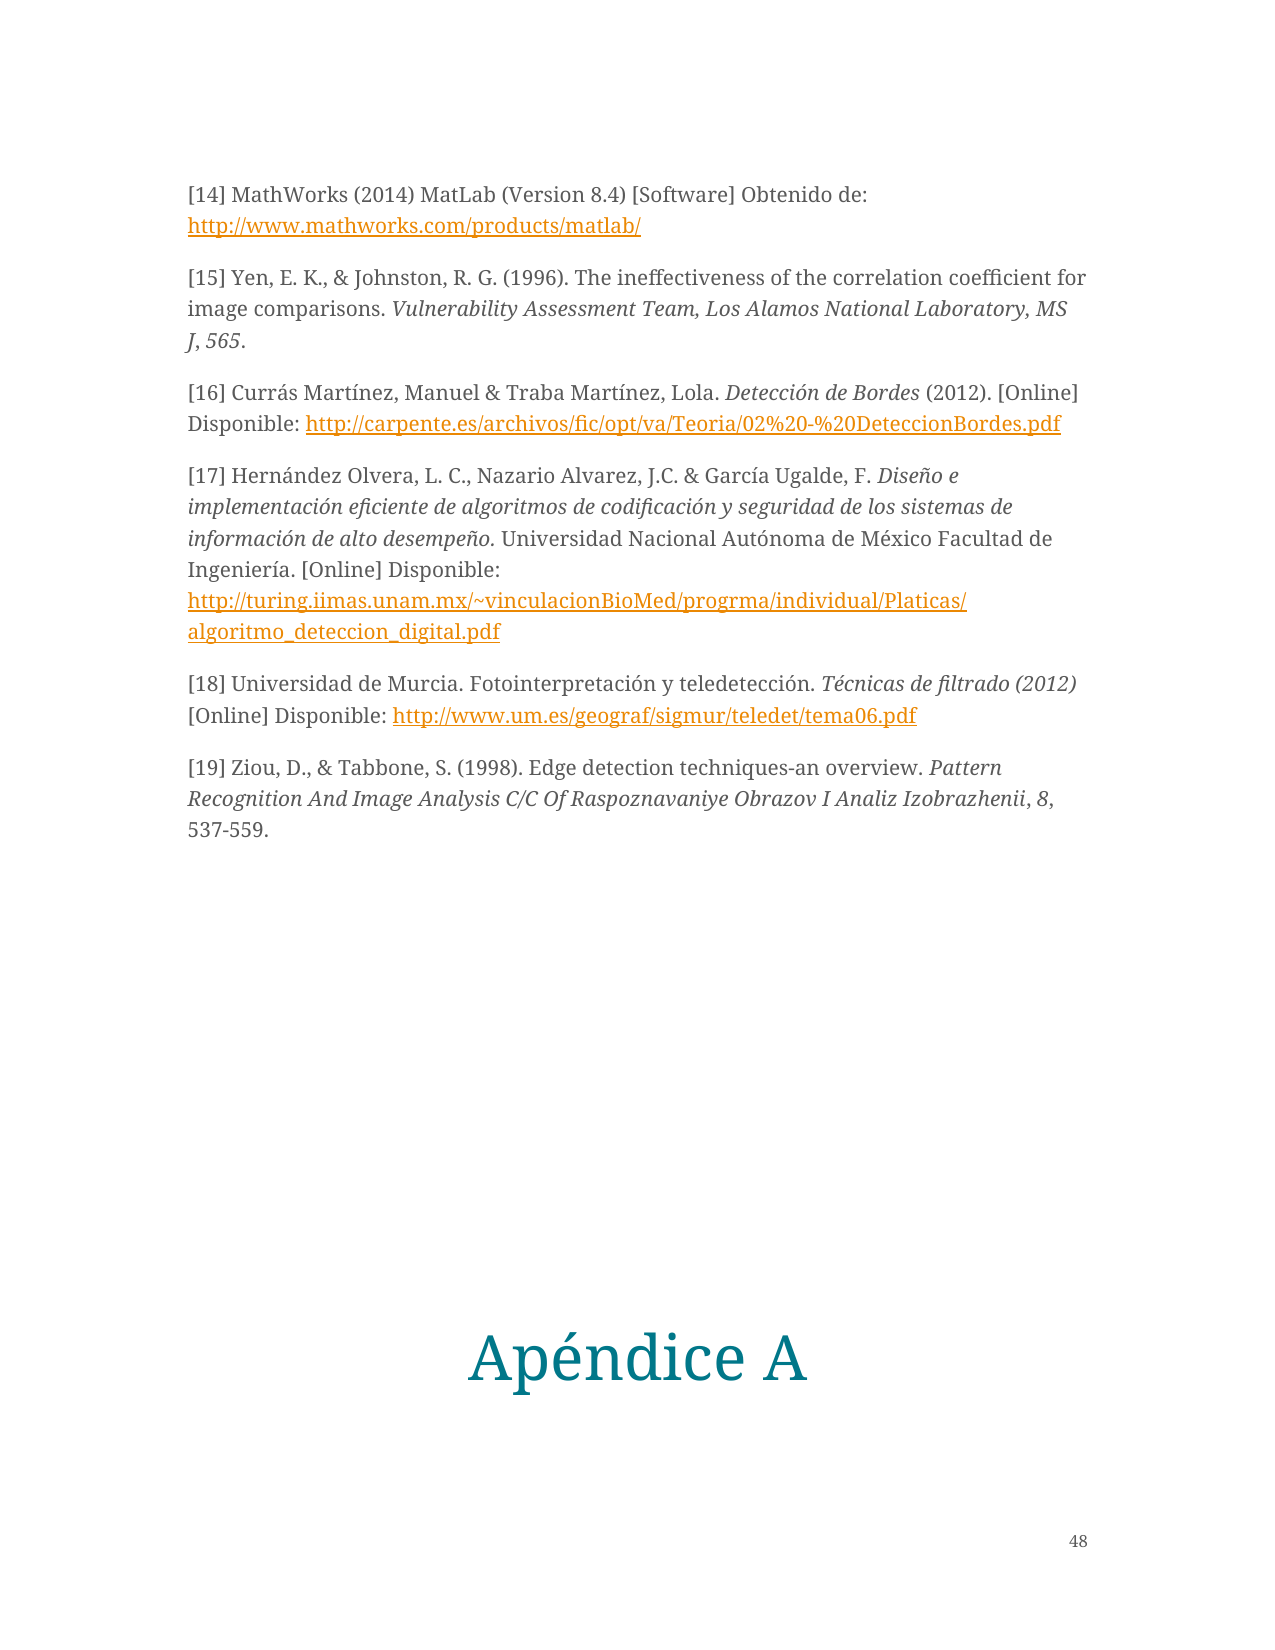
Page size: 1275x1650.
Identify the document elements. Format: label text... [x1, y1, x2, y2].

title Apéndice A [187, 1313, 1087, 1398]
text [16] Currás Martínez, Manuel & Traba Martínez, Lola. Detección de Bordes (2012). [Online] Disponible: http://carpente.es/archivos/fic/opt/va/Teoria/02%20-%20DeteccionBordes.pdf [187, 378, 1087, 438]
text [19] Ziou, D., & Tabbone, S. (1998). Edge detection techniques-an overview. Pattern Recognition And Image Analysis C/C Of Raspoznavaniye Obrazov I Analiz Izobrazhenii, 8, 537-559. [187, 753, 1087, 844]
text [17] Hernández Olvera, L. C., Nazario Alvarez, J.C. & García Ugalde, F. Diseño e implementación eficiente de algoritmos de codificación y seguridad de los sistemas de información de alto desempeño. Universidad Nacional Autónoma de México Facultad de Ingeniería. [Online] Disponible: http://turing.iimas.unam.mx/~vinculacionBioMed/progrma/individual/Platicas/algoritmo_deteccion_digital.pdf [187, 461, 1087, 646]
text [15] Yen, E. K., & Johnston, R. G. (1996). The ineffectiveness of the correlation coefficient for image comparisons. Vulnerability Assessment Team, Los Alamos National Laboratory, MS J, 565. [187, 263, 1087, 354]
text [18] Universidad de Murcia. Fotointerpretación y teledetección. Técnicas de filtrado (2012) [Online] Disponible: http://www.um.es/geograf/sigmur/teledet/tema06.pdf [187, 669, 1087, 729]
text [14] MathWorks (2014) MatLab (Version 8.4) [Software] Obtenido de: http://www.mathworks.com/products/matlab/ [187, 180, 1087, 240]
